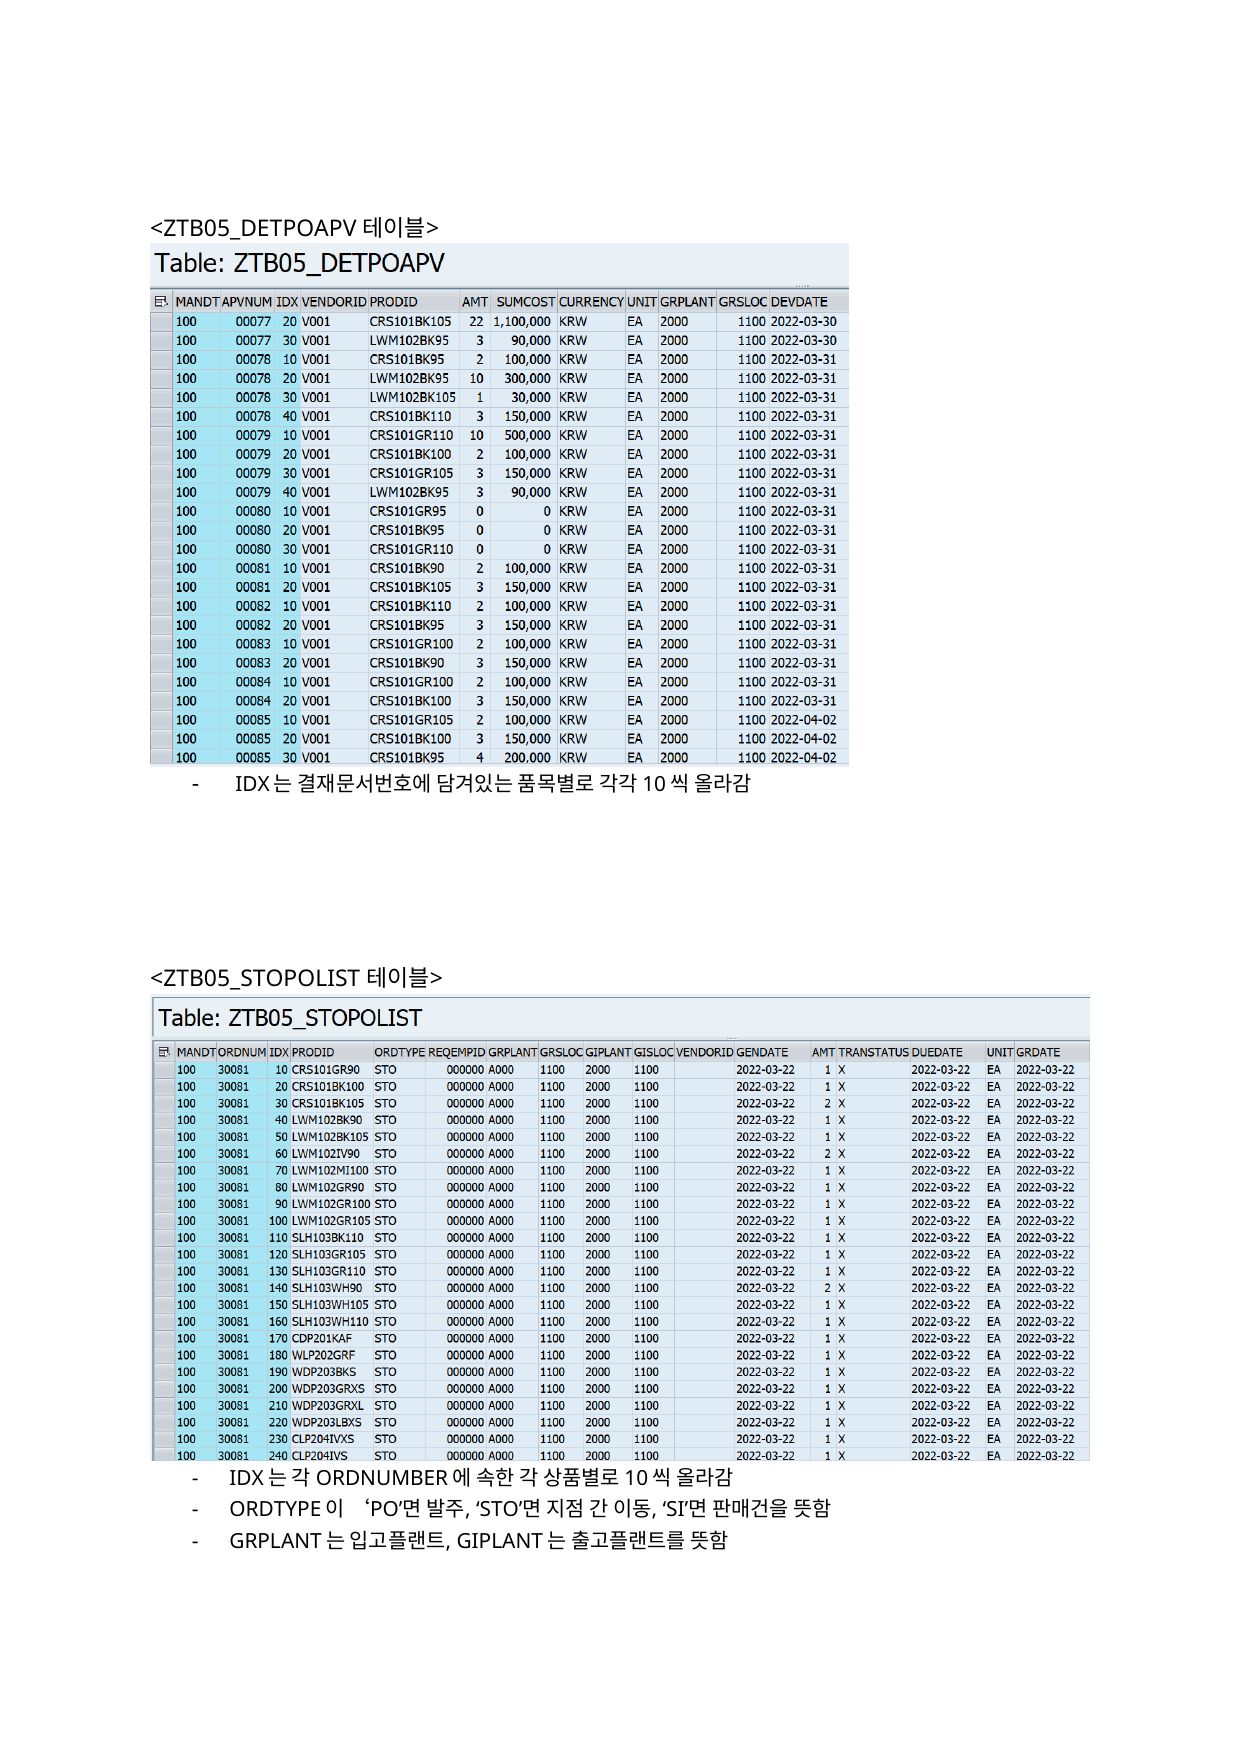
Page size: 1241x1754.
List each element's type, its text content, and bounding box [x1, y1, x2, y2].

text <ZTB05_DETPOAPV 테이블> [150, 209, 1090, 243]
picture [150, 243, 849, 767]
list ORDTYPE이 ‘PO’면 발주, ‘STO’면 지점 간 이동, ‘SI’면 판매건을 뜻함 [192, 1493, 1090, 1523]
list IDX는 각 ORDNUMBER에 속한 각 상품별로 10씩 올라감 [192, 1462, 1090, 1492]
text <ZTB05_STOPOLIST 테이블> [150, 960, 1090, 994]
list IDX는 결재문서번호에 담겨있는 품목별로 각각 10씩 올라감 [192, 767, 1090, 798]
list GRPLANT는 입고플랜트, GIPLANT는 출고플랜트를 뜻함 [192, 1524, 1090, 1554]
picture [150, 994, 1090, 1461]
